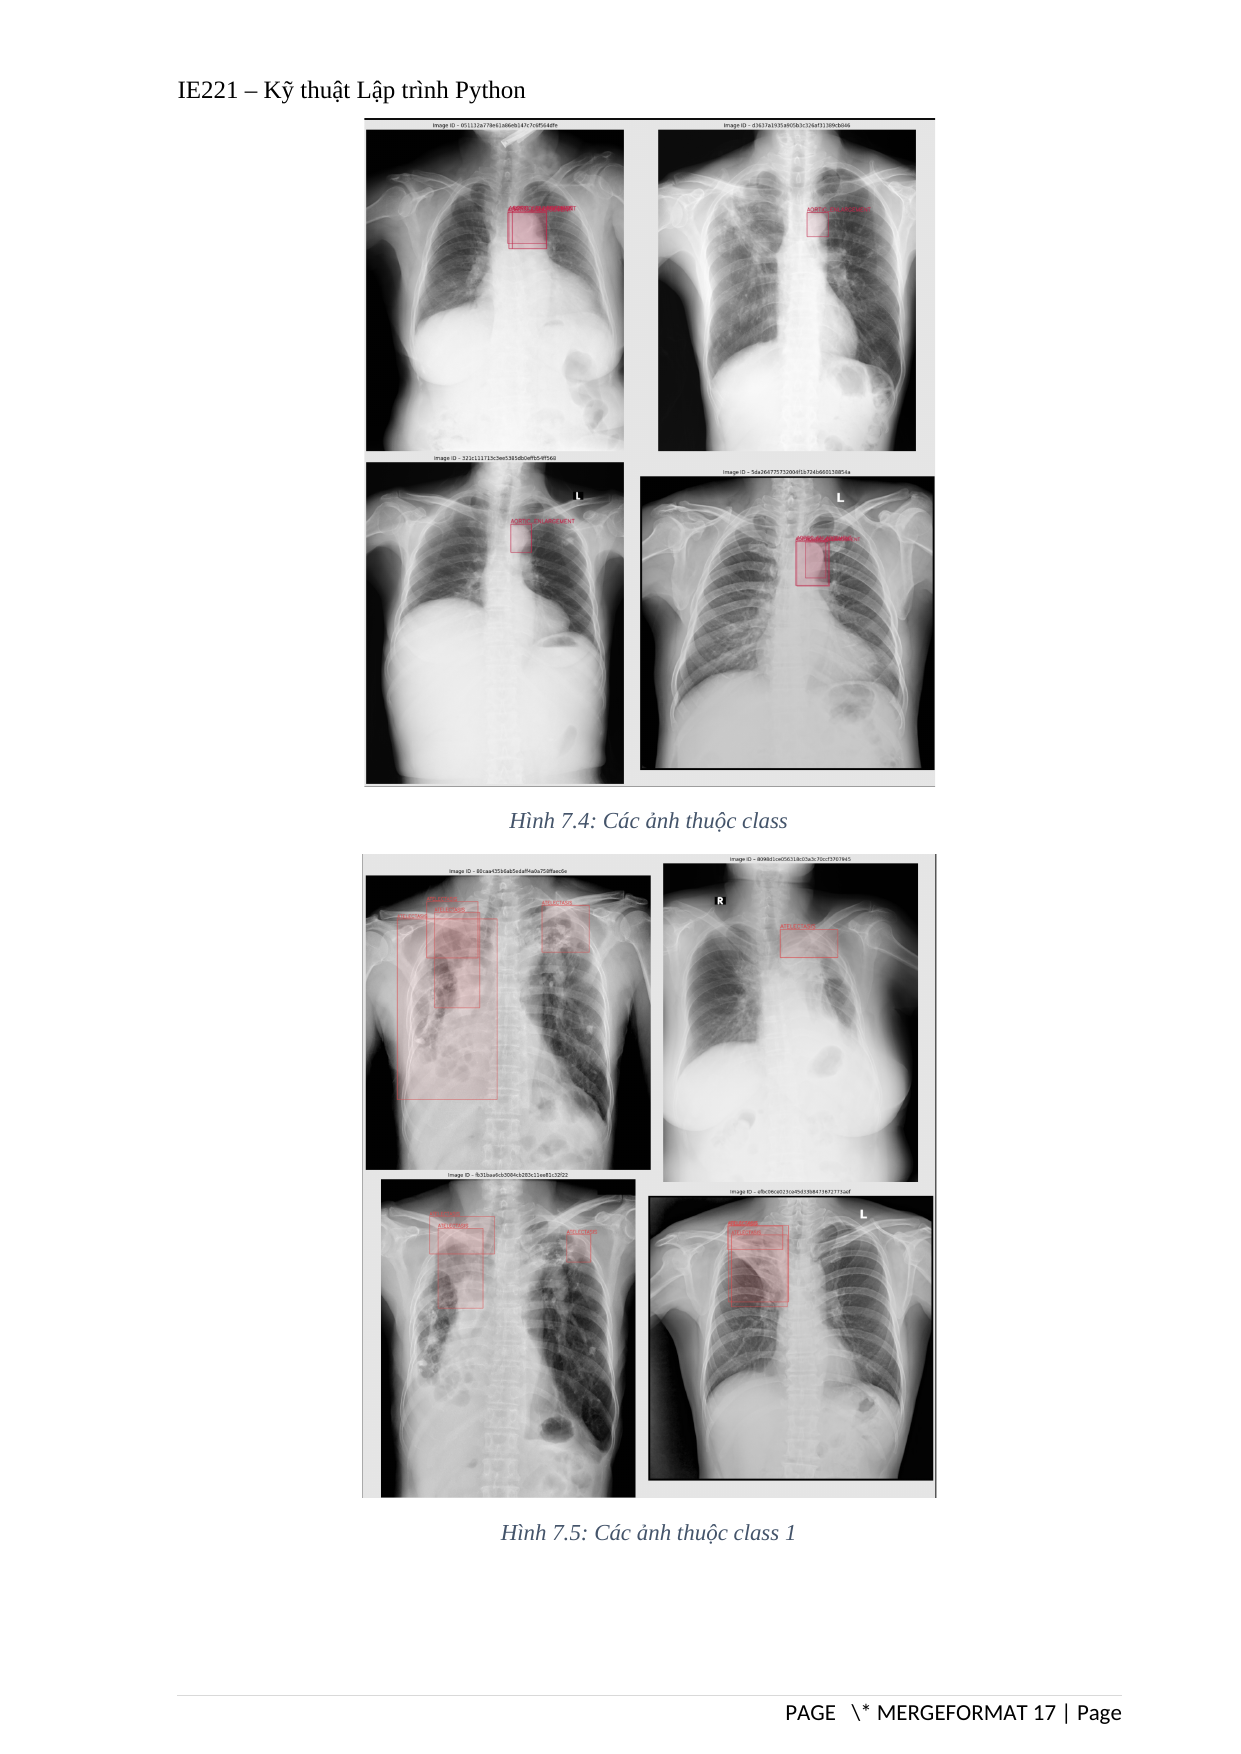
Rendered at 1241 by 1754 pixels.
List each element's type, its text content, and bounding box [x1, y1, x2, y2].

picture [362, 854, 937, 1498]
picture [364, 118, 935, 787]
text Hình 7.5: Các ảnh thuộc class 1 [177, 1519, 1122, 1545]
text Hình 7.4: Các ảnh thuộc class [177, 807, 1122, 834]
